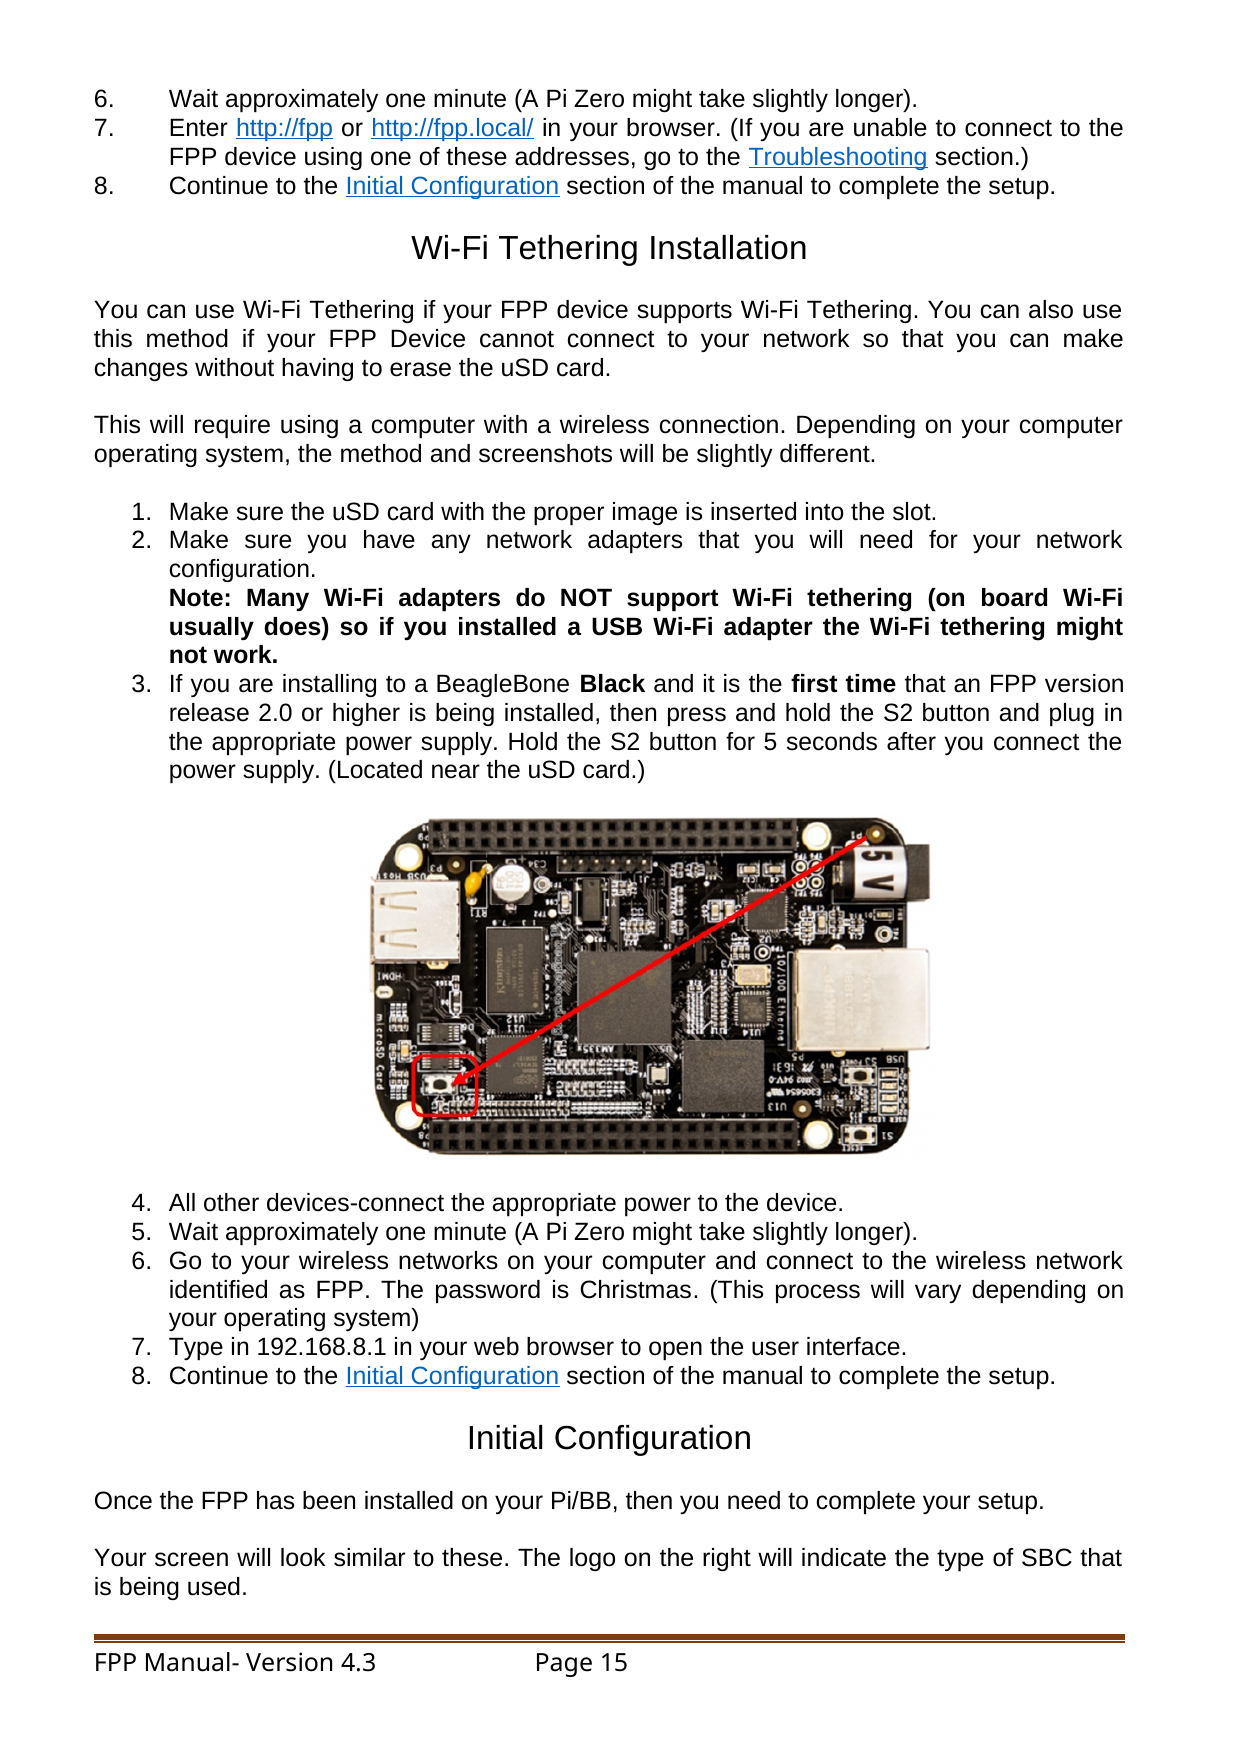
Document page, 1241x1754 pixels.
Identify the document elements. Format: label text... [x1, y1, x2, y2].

list Enter http://fpp or http://fpp.local/ in your browser. (If you are unable to connect to the FPP device using one of these addresses, go to the Troubleshooting section.) [94, 113, 1125, 171]
subtitle Initial Configuration [94, 1418, 1125, 1457]
list If you are installing to a BeagleBone Black and it is the first time that an FPP version release 2.0 or higher is being installed, then press and hold the S2 button and plug in the appropriate power supply. Hold the S2 button for 5 seconds after you connect the power supply. (Located near the uSD card.) [131, 669, 1125, 784]
text Once the FPP has been installed on your Pi/BB, then you need to complete your setup. [94, 1486, 1125, 1514]
list Continue to the Initial Configuration section of the manual to complete the setup. [94, 171, 1125, 199]
list Go to your wireless networks on your computer and connect to the wireless network identified as FPP. The password is Christmas. (This process will vary depending on your operating system) [131, 1246, 1125, 1332]
list Wait approximately one minute (A Pi Zero might take slightly longer). [131, 1217, 1125, 1246]
list All other devices-connect the appropriate power to the device. [131, 1188, 1125, 1217]
list Type in 192.168.8.1 in your web browser to open the user interface. [131, 1332, 1125, 1361]
list Continue to the Initial Configuration section of the manual to complete the setup. [131, 1361, 1125, 1390]
subtitle Wi-Fi Tethering Installation [94, 228, 1125, 267]
list Make sure the uSD card with the proper image is inserted into the slot. [131, 497, 1125, 525]
text This will require using a computer with a wireless connection. Depending on your computer operating system, the method and screenshots will be slightly different. [94, 410, 1125, 468]
picture [358, 812, 936, 1160]
text Your screen will look similar to these. The logo on the right will indicate the type of SBC that is being used. [94, 1543, 1125, 1601]
list Wait approximately one minute (A Pi Zero might take slightly longer). [94, 84, 1125, 113]
list Note: Many Wi-Fi adapters do NOT support Wi-Fi tethering (on board Wi-Fi usually does) so if you installed a USB Wi-Fi adapter the Wi-Fi tethering might not work. [169, 583, 1125, 669]
list Make sure you have any network adapters that you will need for your network configuration. [131, 525, 1125, 583]
text You can use Wi-Fi Tethering if your FPP device supports Wi-Fi Tethering. You can also use this method if your FPP Device cannot connect to your network so that you can make changes without having to erase the uSD card. [94, 295, 1125, 382]
